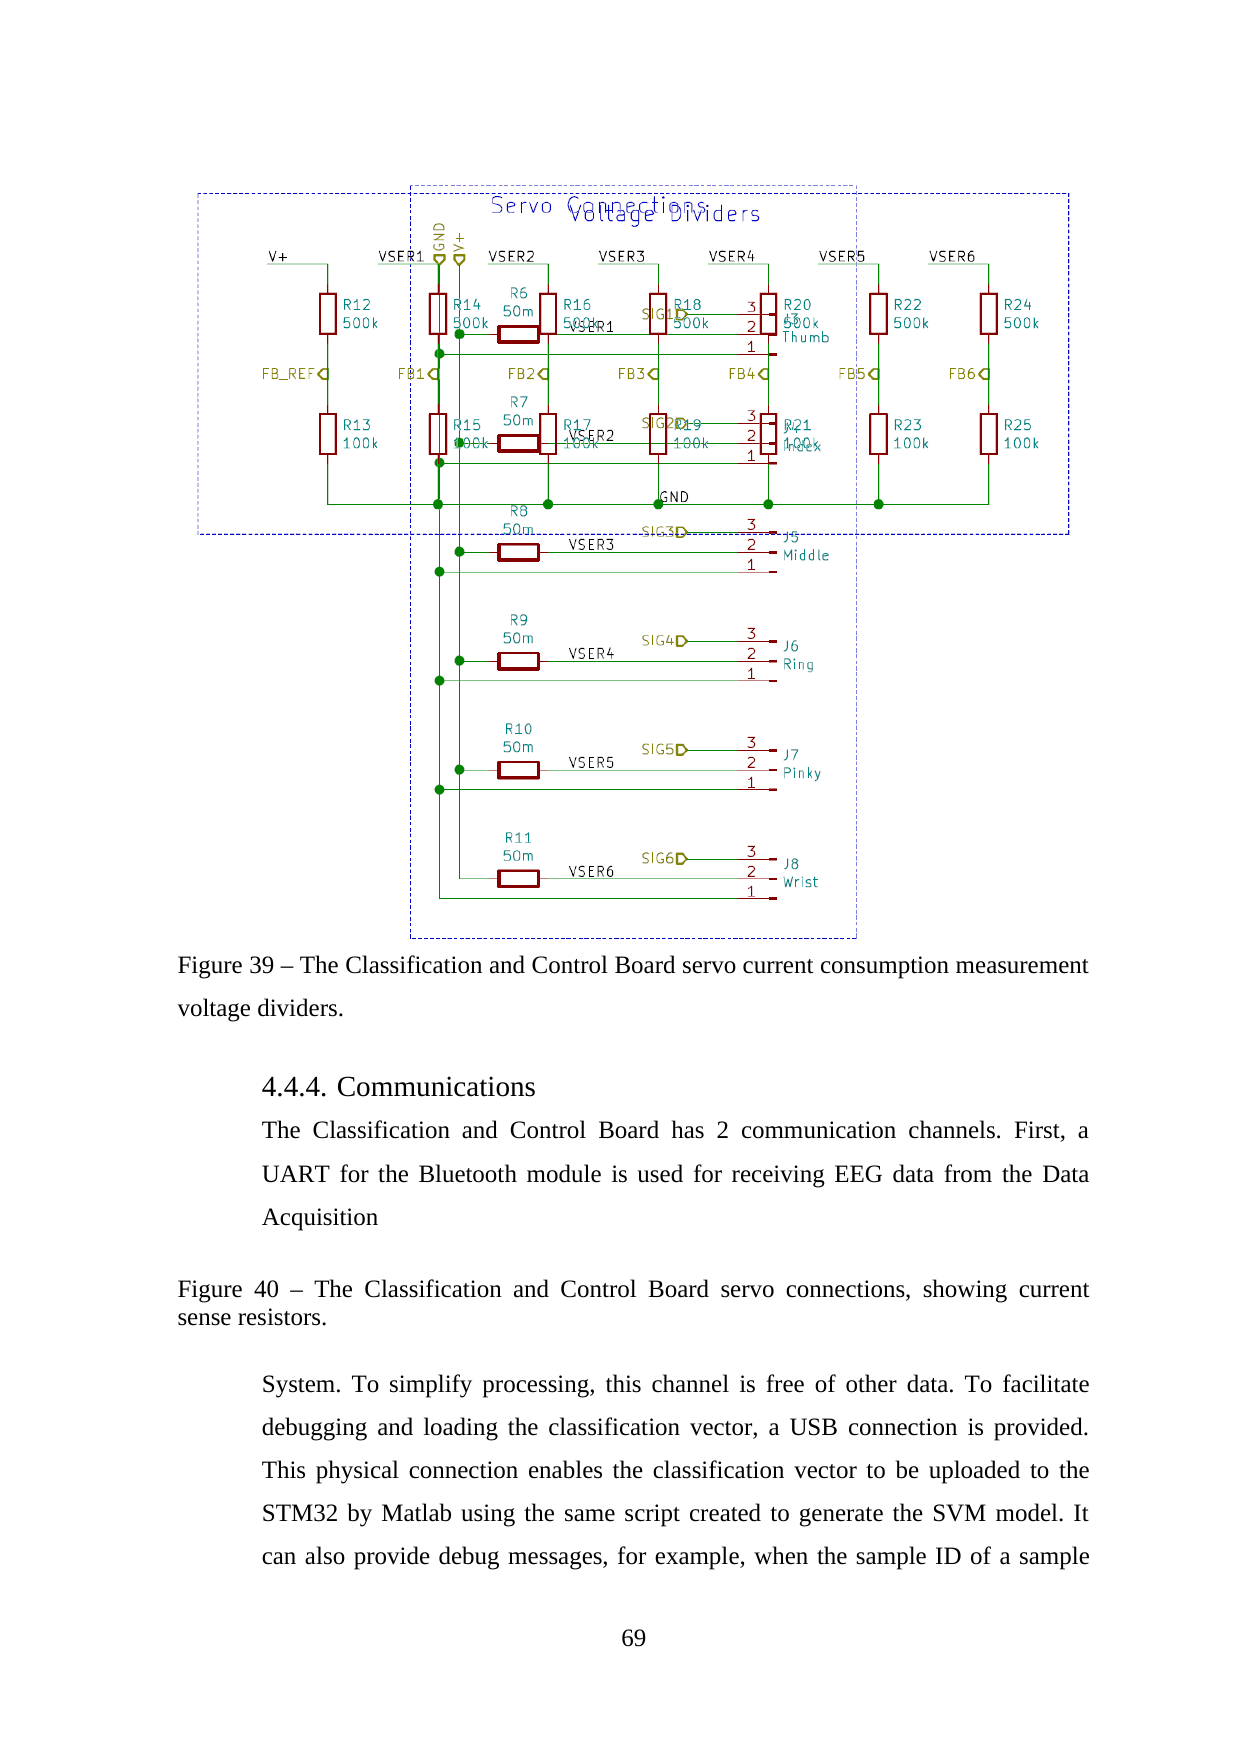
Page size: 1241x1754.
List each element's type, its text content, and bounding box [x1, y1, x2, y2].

subtitle Communications [262, 1069, 1090, 1103]
picture [194, 177, 1074, 951]
text Figure 40 – The Classification and Control Board servo connections, showing current sense resistors. [177, 1274, 1090, 1331]
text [262, 1369, 1090, 1570]
text The Classification and Control Board has 2 communication channels. First, a UART for the Bluetooth module is used for receiving EEG data from the Data Acquisition [262, 1116, 1090, 1231]
